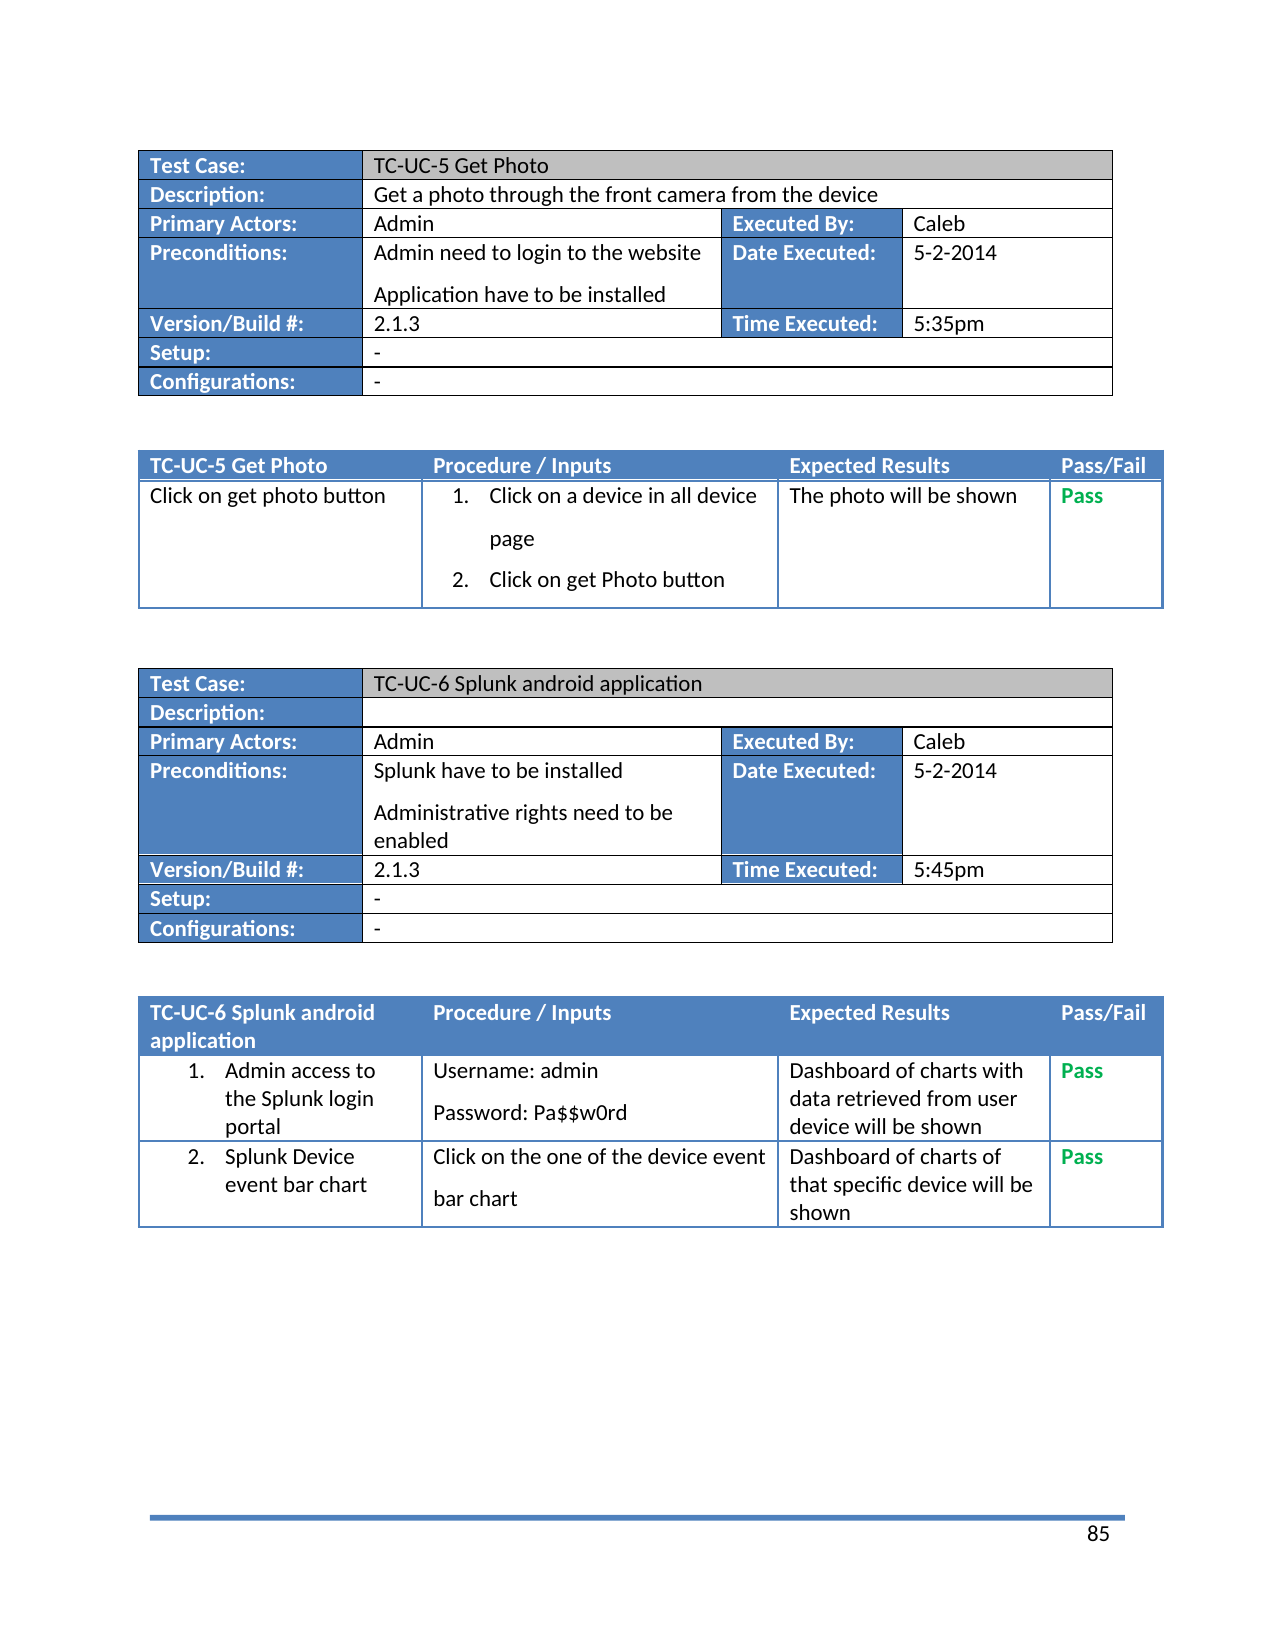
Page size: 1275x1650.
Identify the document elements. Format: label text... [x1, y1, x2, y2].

table_header Procedure / Inputs [423, 998, 777, 1054]
table_cell Setup: [139, 885, 362, 913]
table_cell Pass [1051, 1056, 1161, 1140]
table_cell Admin [363, 209, 721, 237]
table_cell Version/Build #: [139, 856, 362, 883]
table_cell Time Executed: [722, 309, 902, 337]
table_cell Description: [139, 180, 362, 208]
table_cell Click on the one of the device event bar chart [423, 1142, 777, 1226]
table_cell - [363, 338, 1112, 366]
table_header Expected Results [779, 998, 1049, 1054]
table_header Expected Results [779, 452, 1049, 479]
table_header TC-UC-6 Splunk android application [140, 998, 421, 1054]
table_cell Description: [139, 698, 362, 726]
table_cell Preconditions: [139, 756, 362, 854]
table_cell [363, 698, 1112, 726]
table_cell Admin access to the Splunk login portal [140, 1056, 421, 1140]
table_cell Username: admin Password: Pa$$w0rd [423, 1056, 777, 1140]
table_cell Date Executed: [722, 238, 902, 308]
table_cell Executed By: [722, 209, 902, 237]
table_cell Admin need to login to the website Application have to be installed [363, 238, 721, 308]
table_cell Click on a device in all device page Click on get Photo button [423, 482, 777, 607]
table_header TC-UC-5 Get Photo [363, 151, 1112, 179]
table_header Pass/Fail [1051, 452, 1161, 479]
table_header Test Case: [139, 669, 362, 697]
table_cell Date Executed: [722, 756, 902, 854]
table_cell Version/Build #: [139, 309, 362, 337]
table_cell Configurations: [139, 914, 362, 942]
table_cell Pass [1051, 1142, 1161, 1226]
table_cell Preconditions: [139, 238, 362, 308]
table_header Test Case: [139, 151, 362, 179]
table_cell Dashboard of charts of that specific device will be shown [779, 1142, 1049, 1226]
table_cell Executed By: [722, 728, 902, 755]
table_cell Get a photo through the front camera from the device [363, 180, 1112, 208]
table_cell - [363, 368, 1112, 395]
table_cell Admin [363, 728, 721, 755]
table_cell 5:45pm [903, 856, 1112, 883]
table_cell Caleb [903, 209, 1112, 237]
table_cell The photo will be shown [779, 482, 1049, 607]
table_cell Primary Actors: [139, 728, 362, 755]
table_cell Splunk Device event bar chart [140, 1142, 421, 1226]
table_header TC-UC-6 Splunk android application [363, 669, 1112, 697]
table_cell Time Executed: [722, 856, 902, 883]
table_cell 2.1.3 [363, 309, 721, 337]
table_cell Click on get photo button [140, 482, 421, 607]
table_cell 5:35pm [903, 309, 1112, 337]
table_cell Caleb [903, 728, 1112, 755]
table_cell 5-2-2014 [903, 238, 1112, 308]
table_cell 5-2-2014 [903, 756, 1112, 854]
table_cell - [363, 885, 1112, 913]
table_cell Primary Actors: [139, 209, 362, 237]
table_cell Configurations: [139, 368, 362, 395]
table_cell Pass [1051, 482, 1161, 607]
table_header Procedure / Inputs [423, 452, 777, 479]
table_cell Dashboard of charts with data retrieved from user device will be shown [779, 1056, 1049, 1140]
table_header Pass/Fail [1051, 998, 1161, 1054]
table_cell 2.1.3 [363, 856, 721, 883]
table_cell - [363, 914, 1112, 942]
table_cell Setup: [139, 338, 362, 366]
table_cell Splunk have to be installed Administrative rights need to be enabled [363, 756, 721, 854]
table_header TC-UC-5 Get Photo [140, 452, 421, 479]
